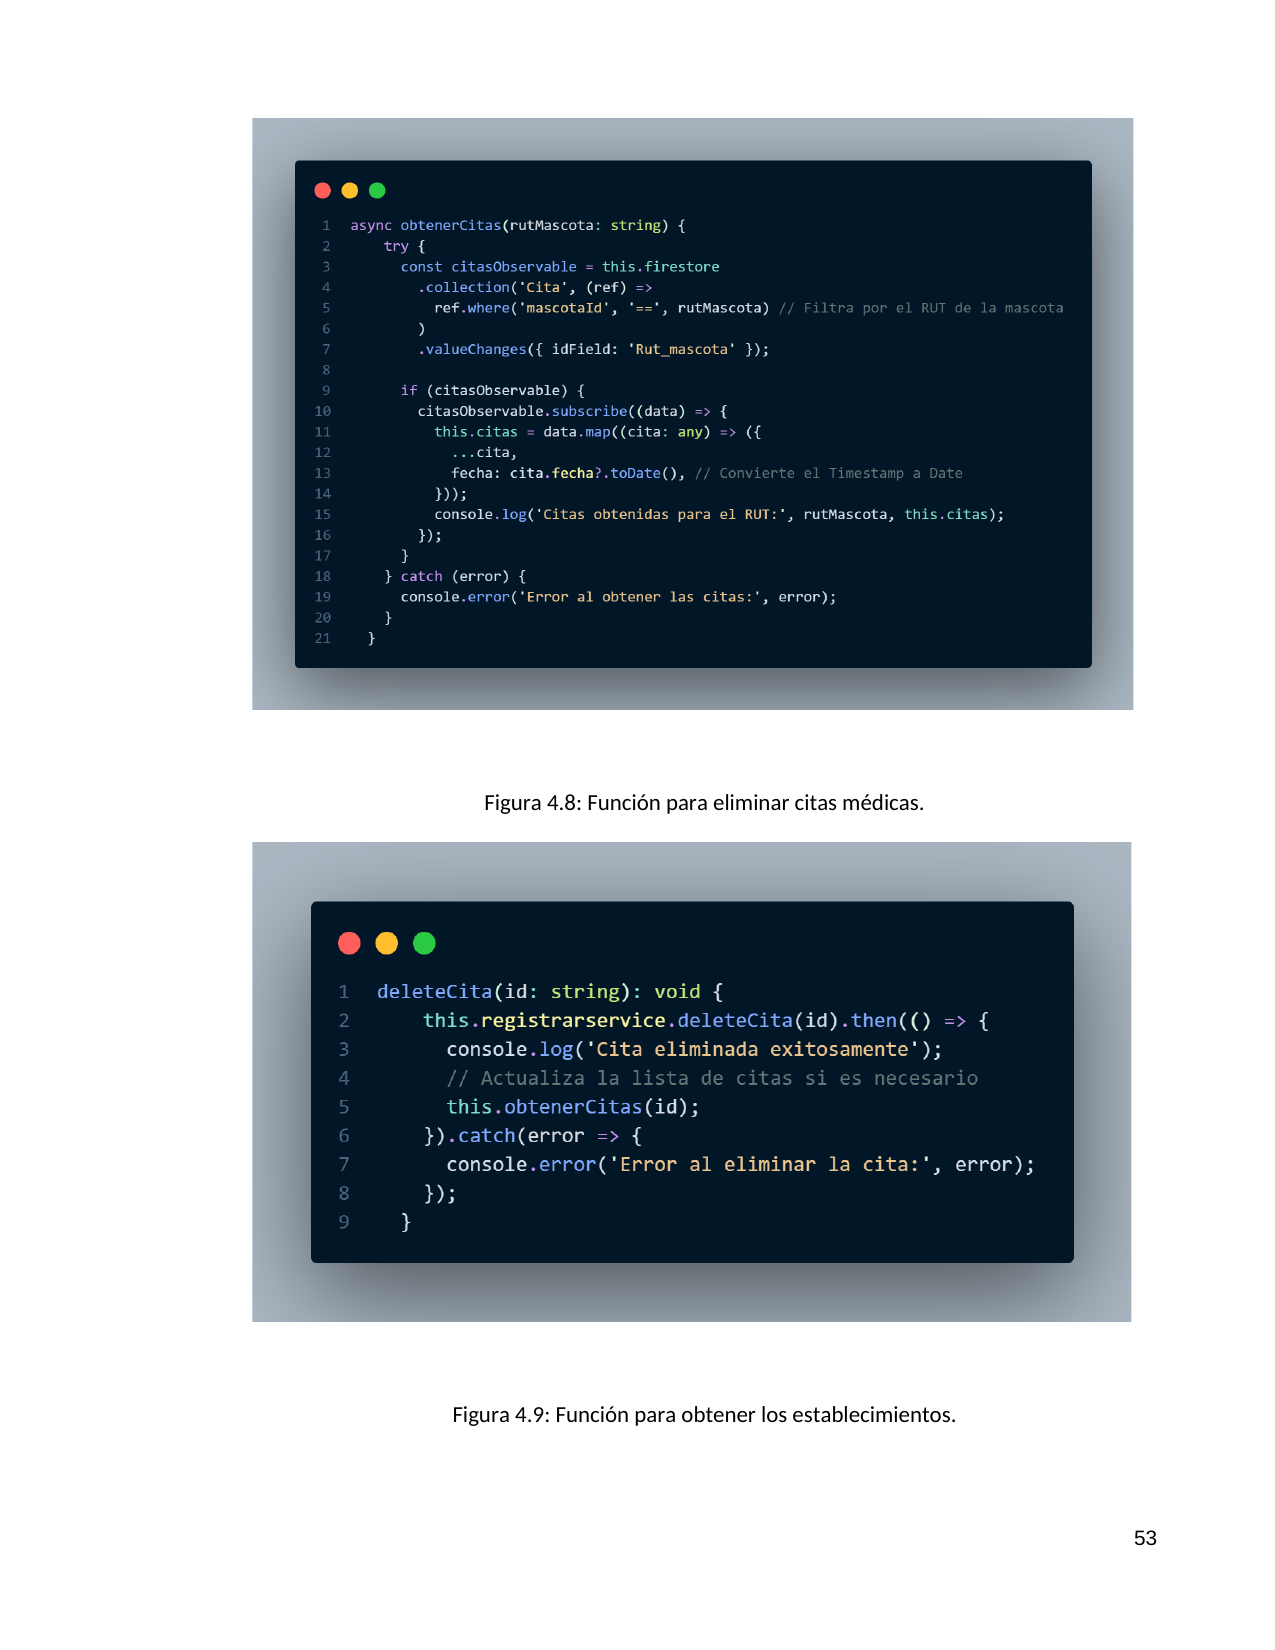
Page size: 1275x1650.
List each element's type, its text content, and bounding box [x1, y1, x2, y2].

picture [252, 118, 1134, 710]
text Figura 4.8: Función para eliminar citas médicas. [252, 788, 1157, 816]
picture [252, 842, 1132, 1322]
text Figura 4.9: Función para obtener los establecimientos. [252, 1401, 1157, 1429]
